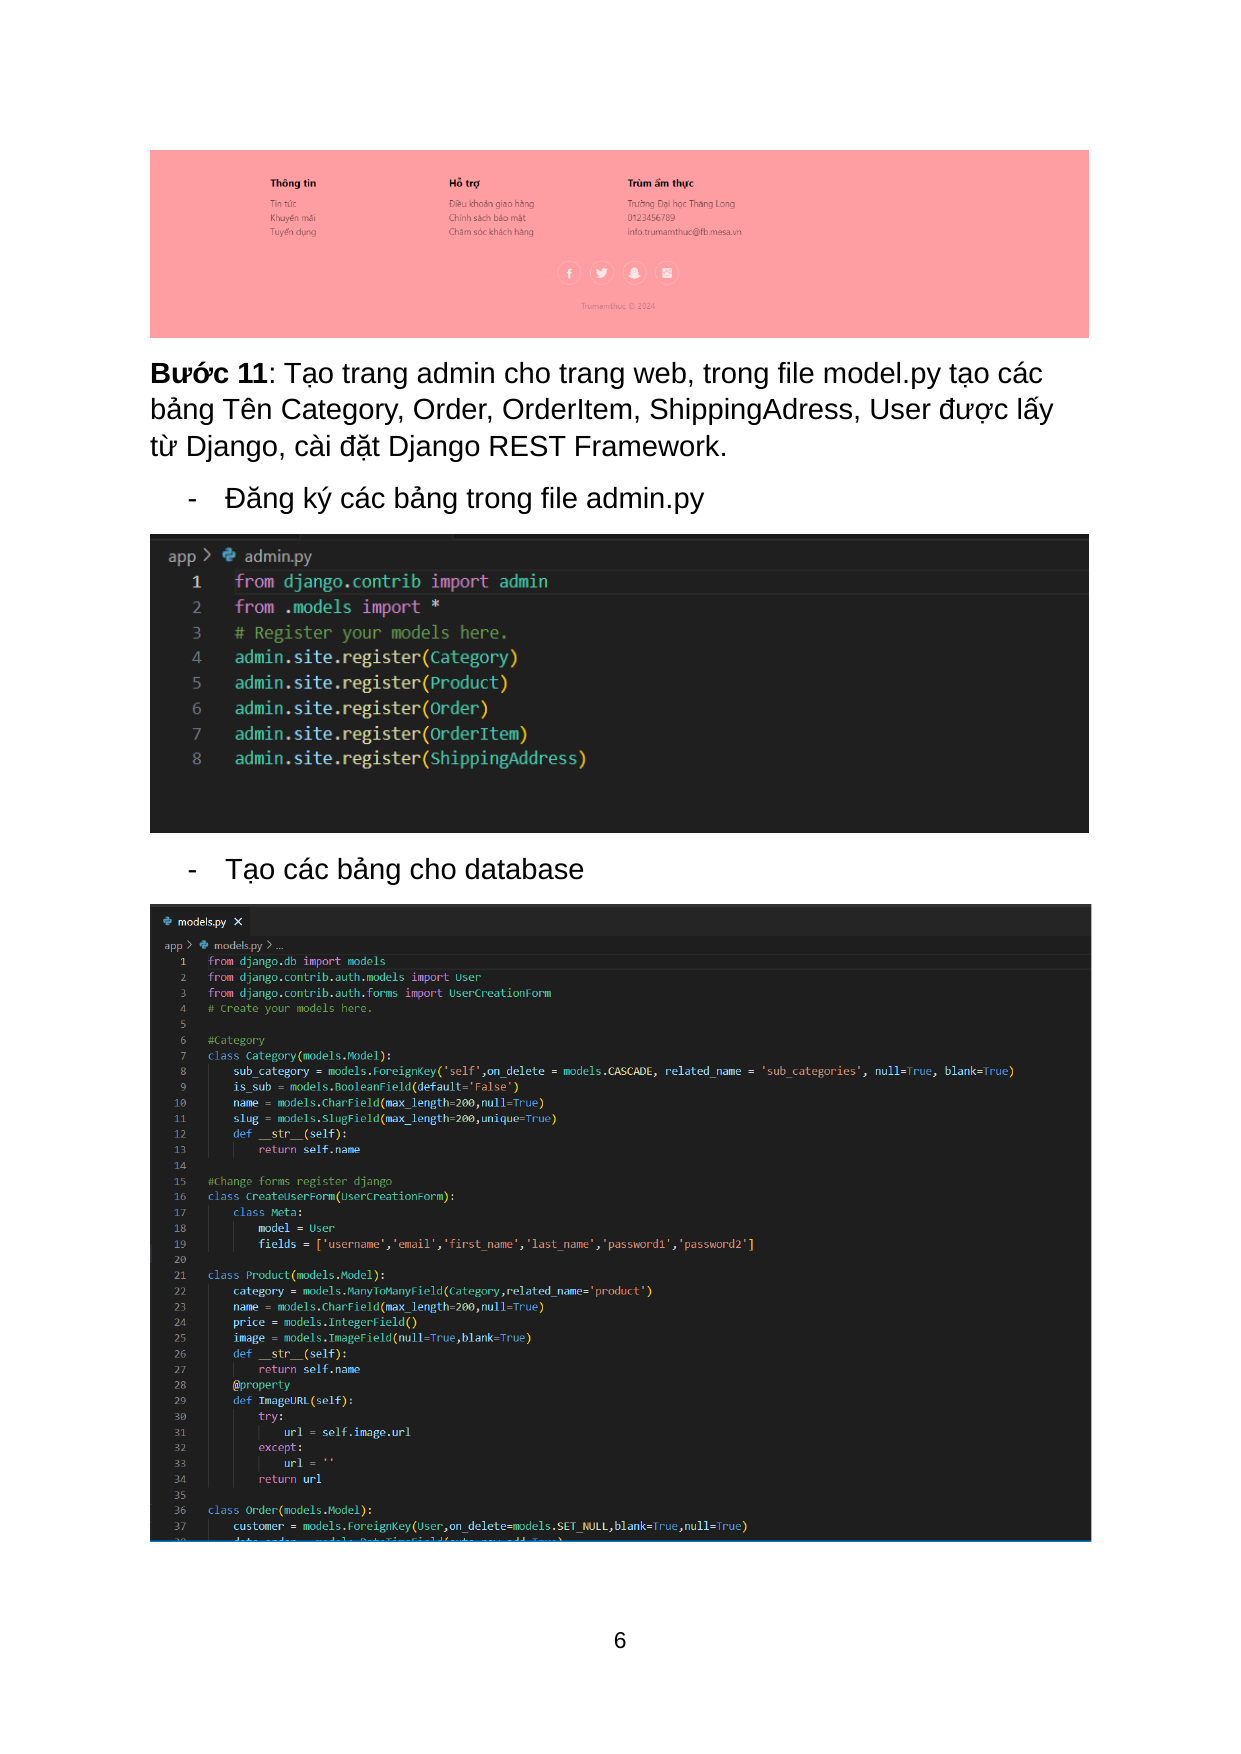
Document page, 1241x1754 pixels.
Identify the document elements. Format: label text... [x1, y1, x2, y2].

picture [150, 534, 1089, 833]
list Tạo các bảng cho database [187, 852, 1090, 885]
picture [150, 150, 1089, 338]
text Bước 11: Tạo trang admin cho trang web, trong file model.py tạo các bảng Tên Category, Order, OrderItem, ShippingAdress, User được lấy từ Django, cài đặt Django REST Framework. [150, 356, 1090, 462]
list Đăng ký các bảng trong file admin.py [187, 481, 1090, 515]
picture [150, 904, 1092, 1542]
